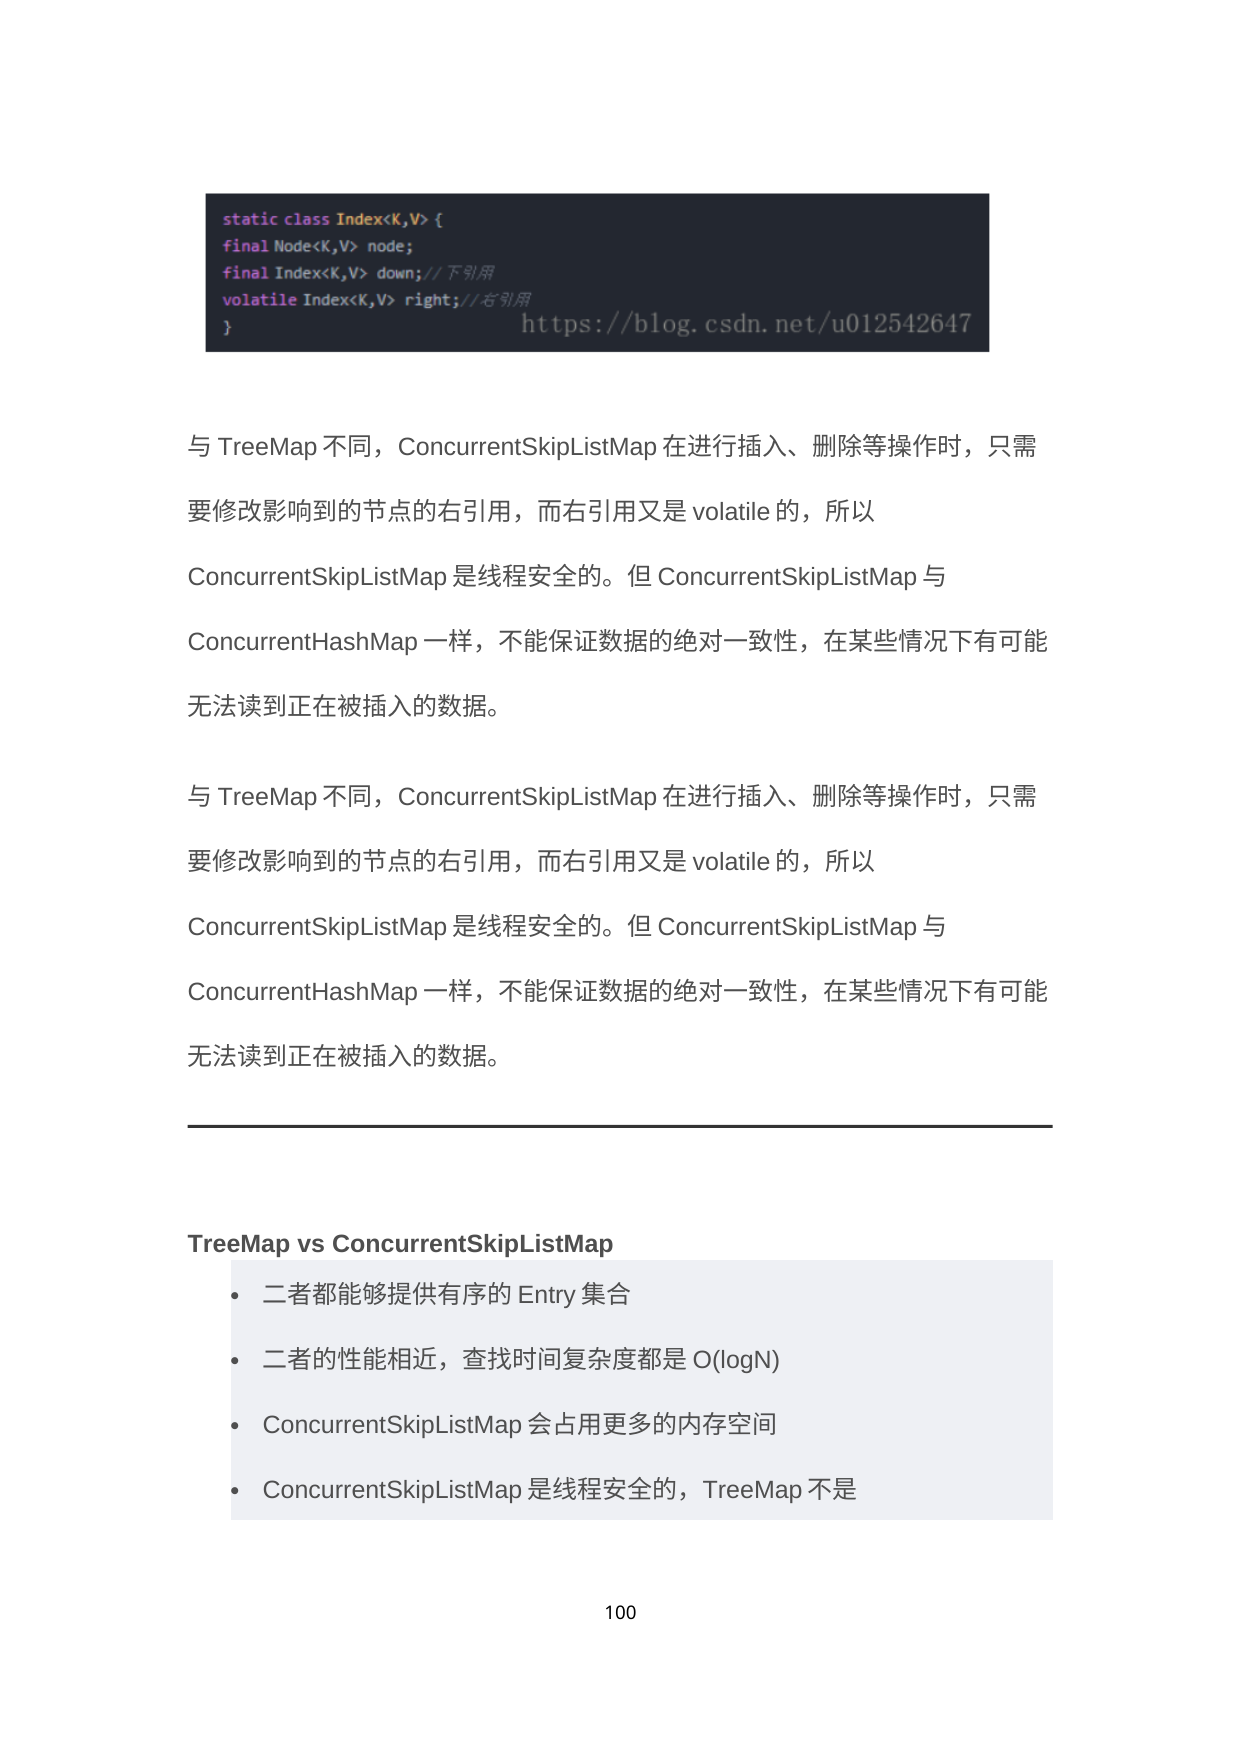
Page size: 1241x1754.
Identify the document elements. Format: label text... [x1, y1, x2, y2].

text 与TreeMap不同，ConcurrentSkipListMap在进行插入、删除等操作时，只需要修改影响到的节点的右引用，而右引用又是volatile的，所以ConcurrentSkipListMap是线程安全的。但ConcurrentSkipListMap与ConcurrentHashMap一样，不能保证数据的绝对一致性，在某些情况下有可能无法读到正在被插入的数据。 [187, 412, 1053, 737]
list ConcurrentSkipListMap会占用更多的内存空间 [231, 1390, 1053, 1455]
text 与TreeMap不同，ConcurrentSkipListMap在进行插入、删除等操作时，只需要修改影响到的节点的右引用，而右引用又是volatile的，所以ConcurrentSkipListMap是线程安全的。但ConcurrentSkipListMap与ConcurrentHashMap一样，不能保证数据的绝对一致性，在某些情况下有可能无法读到正在被插入的数据。 [187, 762, 1053, 1087]
list 二者的性能相近，查找时间复杂度都是O(logN) [231, 1325, 1053, 1390]
list ConcurrentSkipListMap是线程安全的，TreeMap不是 [231, 1455, 1053, 1520]
text TreeMap vs ConcurrentSkipListMap [187, 1227, 1053, 1260]
picture [187, 171, 1027, 376]
list 二者都能够提供有序的Entry集合 [231, 1260, 1053, 1325]
